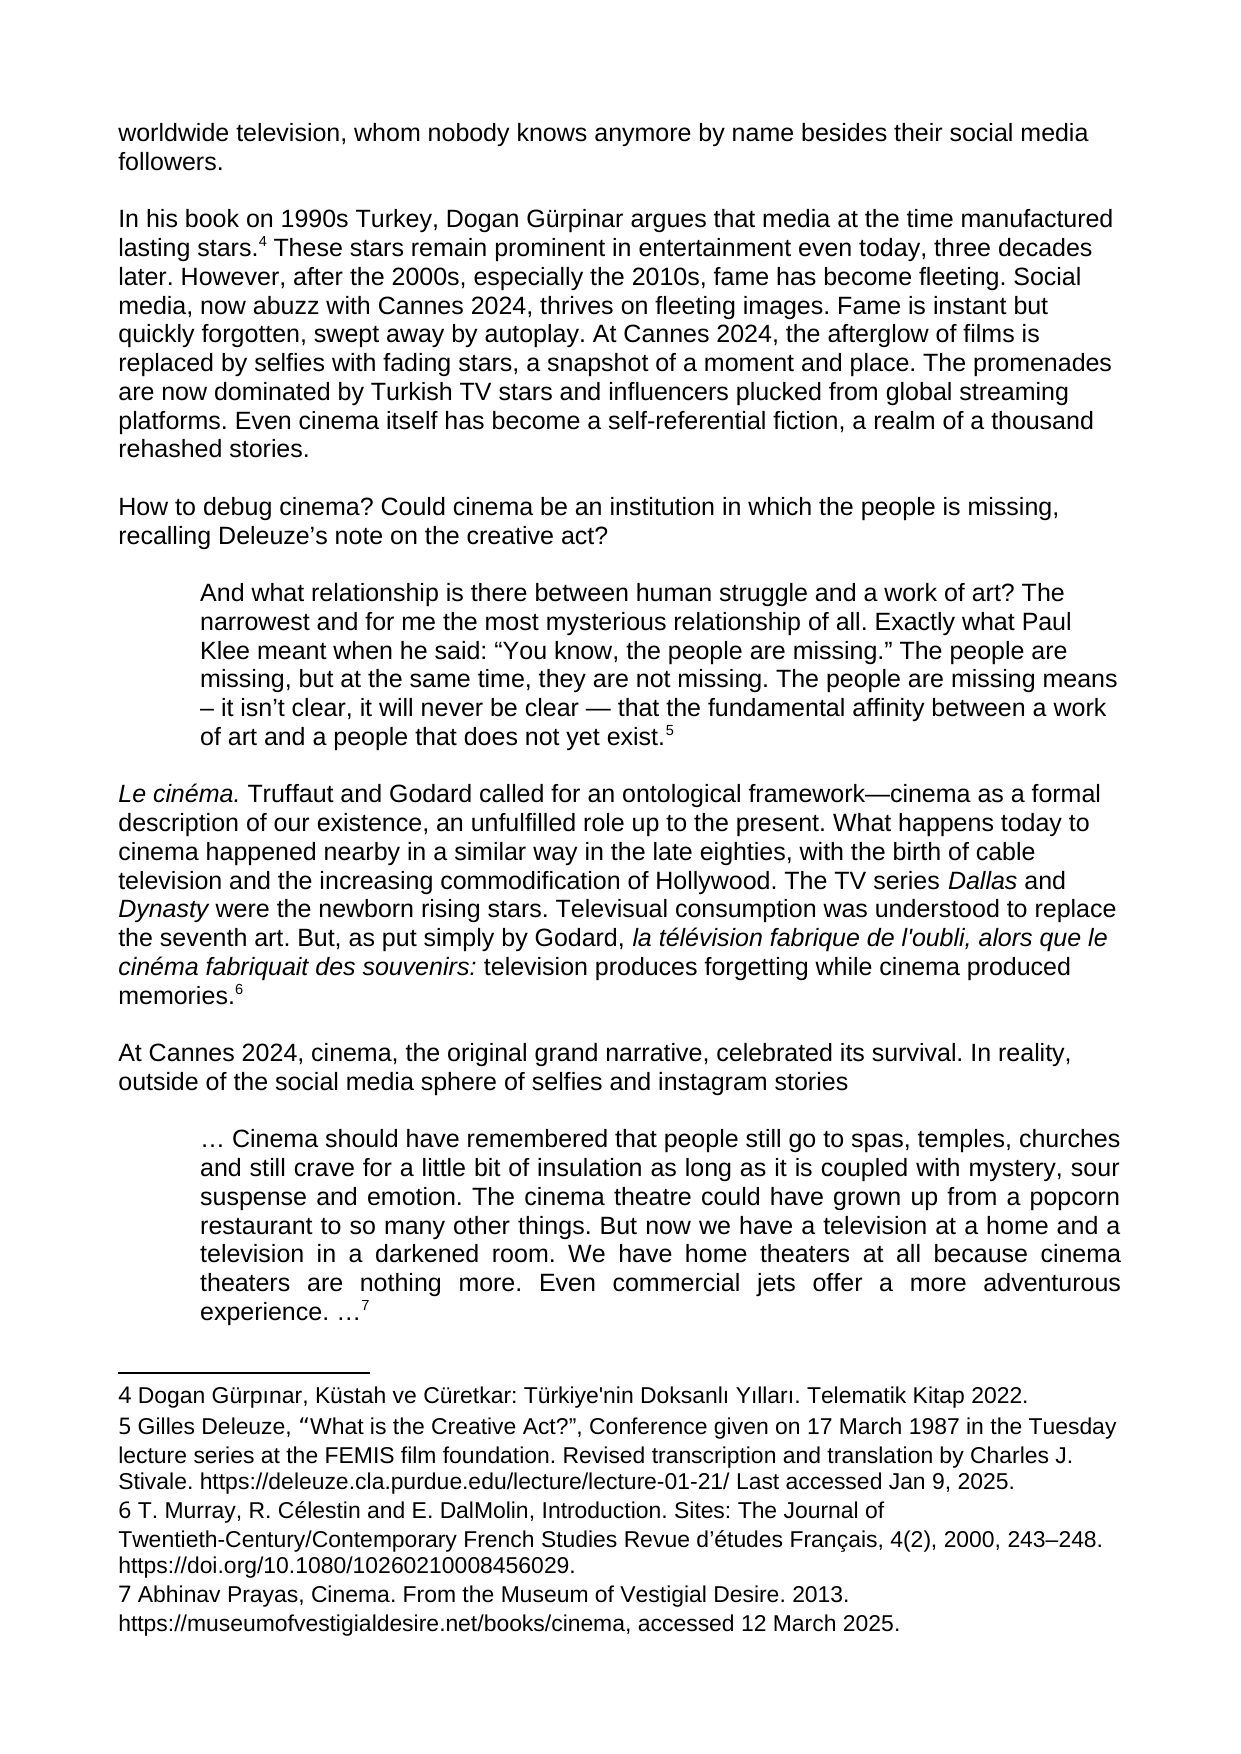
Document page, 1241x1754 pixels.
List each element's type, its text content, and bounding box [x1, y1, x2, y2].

text And what relationship is there between human struggle and a work of art? The narrowest and for me the most mysterious relationship of all. Exactly what Paul Klee meant when he said: “You know, the people are missing.” The people are missing, but at the same time, they are not missing. The people are missing means – it isn’t clear, it will never be clear — that the fundamental affinity between a work of art and a people that does not yet exist. [200, 578, 1122, 751]
text How to debug cinema? Could cinema be an institution in which the people is missing, recalling Deleuze’s note on the creative act? [118, 492, 1122, 549]
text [118, 118, 1122, 176]
text Le cinéma. Truffaut and Godard called for an ontological framework—cinema as a formal description of our existence, an unfulfilled role up to the present. What happens today to cinema happened nearby in a similar way in the late eighties, with the birth of cable television and the increasing commodification of Hollywood. The TV series Dallas and Dynasty were the newborn rising stars. Televisual consumption was understood to replace the seventh art. But, as put simply by Godard, la télévision fabrique de l'oubli, alors que le cinéma fabriquait des souvenirs: television produces forgetting while cinema produced memories. [118, 779, 1122, 1009]
text … Cinema should have remembered that people still go to spas, temples, churches and still crave for a little bit of insulation as long as it is coupled with mystery, sour suspense and emotion. The cinema theatre could have grown up from a popcorn restaurant to so many other things. But now we have a television at a home and a television in a darkened room. We have home theaters at all because cinema theaters are nothing more. Even commercial jets offer a more adventurous experience. … [200, 1124, 1122, 1326]
text At Cannes 2024, cinema, the original grand narrative, celebrated its survival. In reality, outside of the social media sphere of selfies and instagram stories [118, 1038, 1122, 1096]
text In his book on 1990s Turkey, Dogan Gürpinar argues that media at the time manufactured lasting stars. These stars remain prominent in entertainment even today, three decades later. However, after the 2000s, especially the 2010s, fame has become fleeting. Social media, now abuzz with Cannes 2024, thrives on fleeting images. Fame is instant but quickly forgotten, swept away by autoplay. At Cannes 2024, the afterglow of films is replaced by selfies with fading stars, a snapshot of a moment and place. The promenades are now dominated by Turkish TV stars and influencers plucked from global streaming platforms. Even cinema itself has become a self-referential fiction, a realm of a thousand rehashed stories. [118, 204, 1122, 463]
